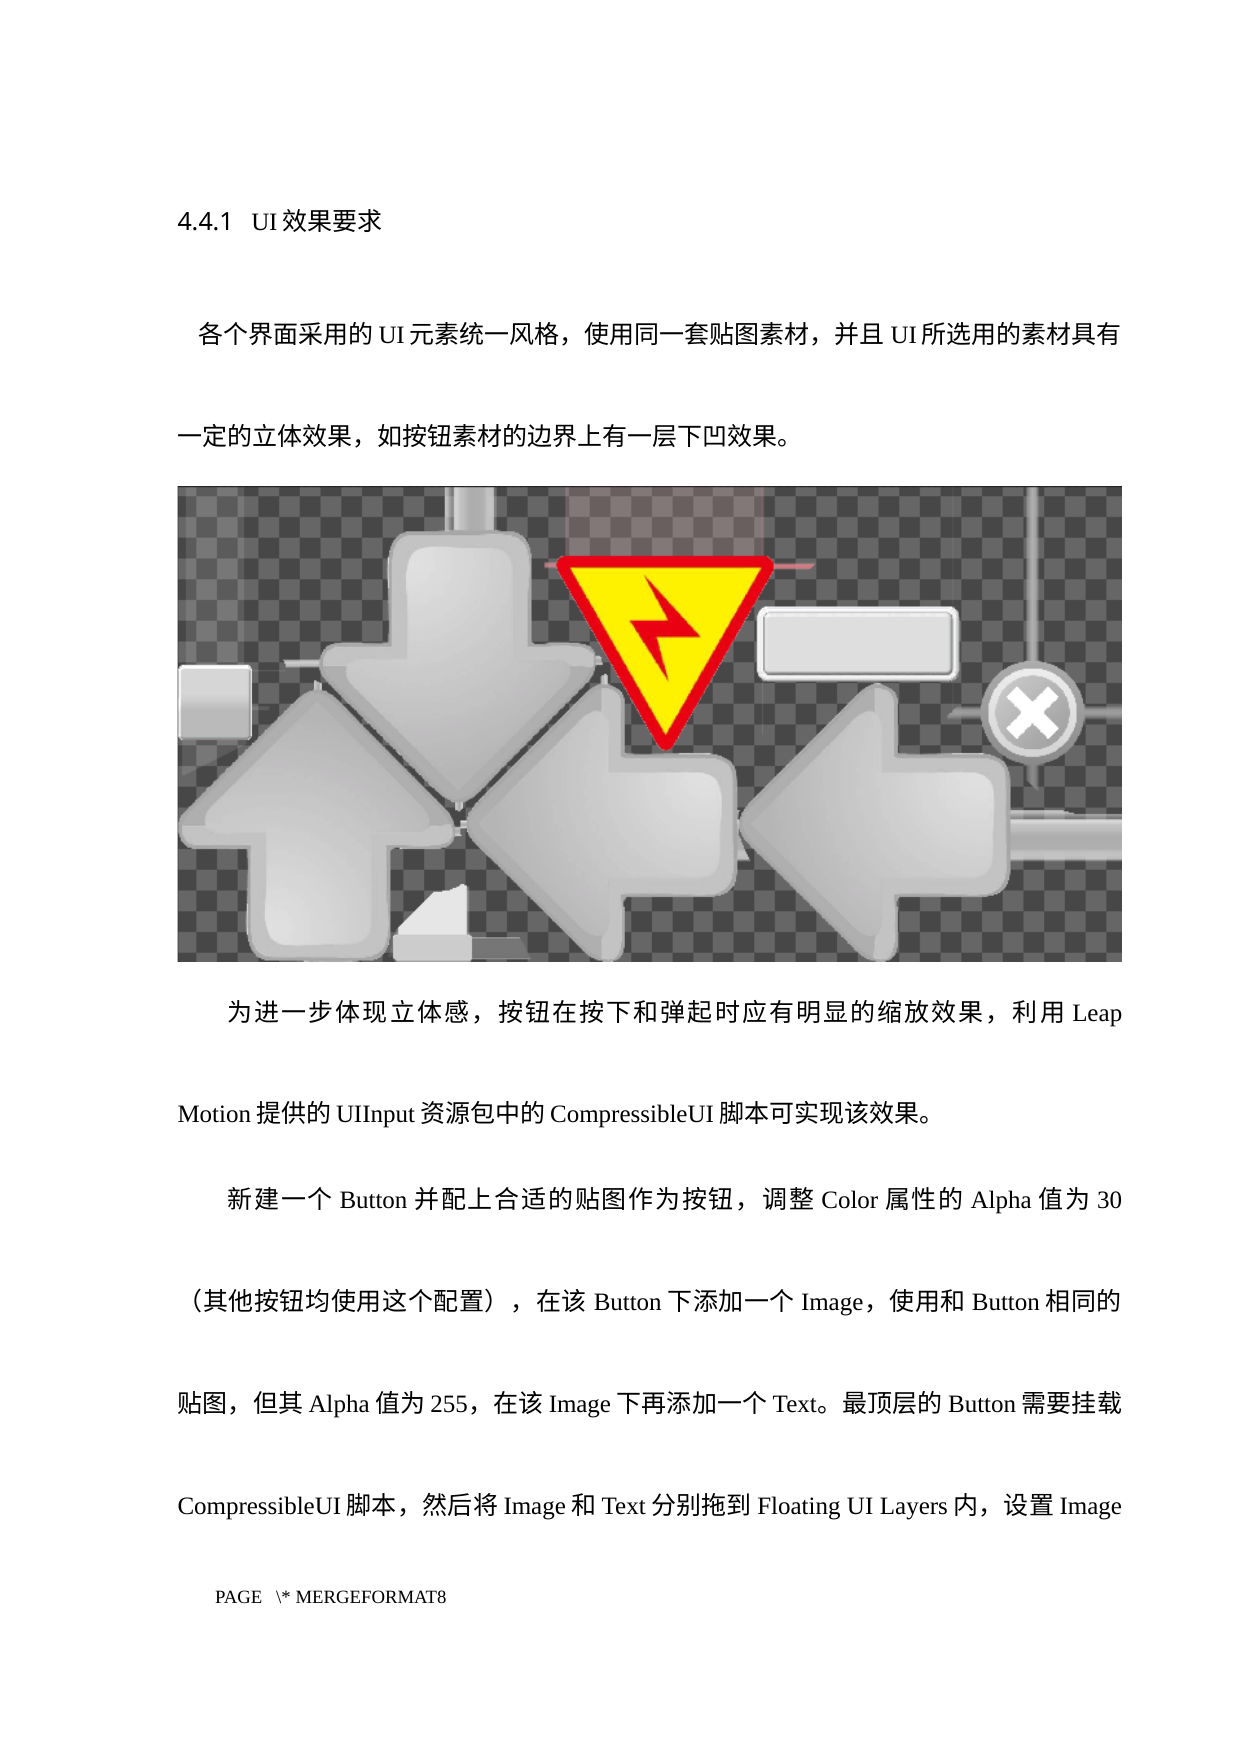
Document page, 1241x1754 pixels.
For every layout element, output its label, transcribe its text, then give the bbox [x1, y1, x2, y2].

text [177, 1164, 1122, 1538]
text 为进一步体现立体感，按钮在按下和弹起时应有明显的缩放效果，利用Leap Motion提供的UIInput资源包中的CompressibleUI脚本可实现该效果。 [177, 976, 1122, 1146]
picture [177, 486, 1122, 962]
text 各个界面采用的UI元素统一风格，使用同一套贴图素材，并且UI所选用的素材具有一定的立体效果，如按钮素材的边界上有一层下凹效果。 [177, 298, 1122, 468]
subtitle UI效果要求 [177, 185, 1122, 253]
